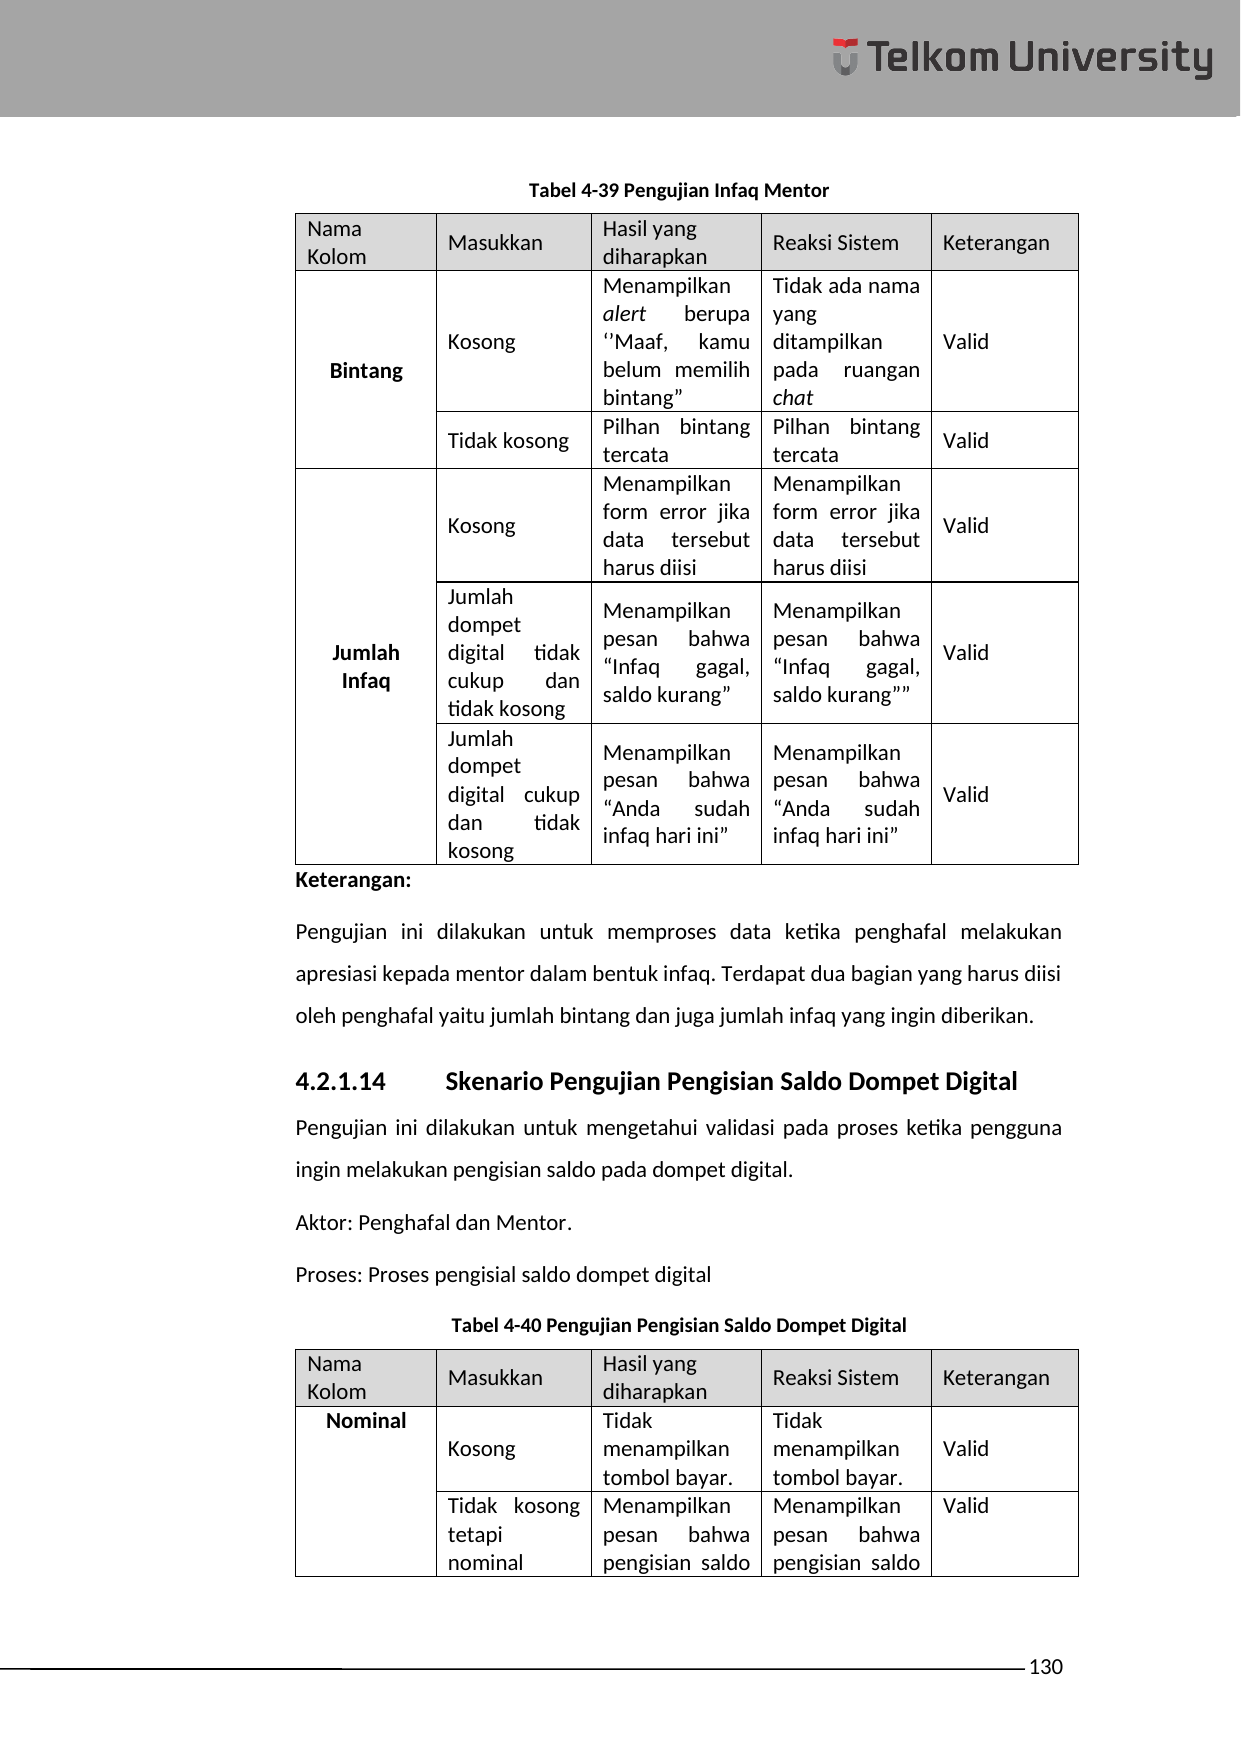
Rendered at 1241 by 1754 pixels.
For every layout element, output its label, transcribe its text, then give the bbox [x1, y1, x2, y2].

text Keterangan: [295, 865, 1063, 893]
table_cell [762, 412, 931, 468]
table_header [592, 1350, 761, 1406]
picture [833, 38, 1213, 80]
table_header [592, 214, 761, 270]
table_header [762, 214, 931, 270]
subtitle Skenario Pengujian Pengisian Saldo Dompet Digital [295, 1064, 1063, 1097]
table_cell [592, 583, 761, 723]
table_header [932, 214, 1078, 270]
text Proses: Proses pengisial saldo dompet digital [295, 1260, 1063, 1288]
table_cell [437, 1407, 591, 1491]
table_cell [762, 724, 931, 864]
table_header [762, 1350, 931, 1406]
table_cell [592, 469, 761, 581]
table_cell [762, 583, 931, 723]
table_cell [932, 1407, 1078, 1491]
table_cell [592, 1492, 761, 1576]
text Pengujian ini dilakukan untuk mengetahui validasi pada proses ketika pengguna ingin melakukan pengisian saldo pada dompet digital. [295, 1113, 1063, 1183]
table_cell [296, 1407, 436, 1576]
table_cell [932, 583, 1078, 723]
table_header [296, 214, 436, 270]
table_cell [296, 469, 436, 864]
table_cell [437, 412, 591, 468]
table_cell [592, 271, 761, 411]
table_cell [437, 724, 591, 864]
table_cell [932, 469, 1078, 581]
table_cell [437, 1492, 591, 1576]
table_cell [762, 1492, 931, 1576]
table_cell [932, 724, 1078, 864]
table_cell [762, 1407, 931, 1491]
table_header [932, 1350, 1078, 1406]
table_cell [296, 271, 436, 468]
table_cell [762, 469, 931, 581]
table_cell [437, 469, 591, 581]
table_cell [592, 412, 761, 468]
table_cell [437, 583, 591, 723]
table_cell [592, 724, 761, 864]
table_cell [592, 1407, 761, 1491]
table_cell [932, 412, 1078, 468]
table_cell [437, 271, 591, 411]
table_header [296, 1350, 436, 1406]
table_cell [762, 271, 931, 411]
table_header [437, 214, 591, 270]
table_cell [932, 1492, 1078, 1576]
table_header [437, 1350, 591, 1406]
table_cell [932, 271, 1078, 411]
text Aktor: Penghafal dan Mentor. [295, 1208, 1063, 1236]
text Pengujian ini dilakukan untuk memproses data ketika penghafal melakukan apresiasi kepada mentor dalam bentuk infaq. Terdapat dua bagian yang harus diisi oleh penghafal yaitu jumlah bintang dan juga jumlah infaq yang ingin diberikan. [295, 917, 1063, 1029]
